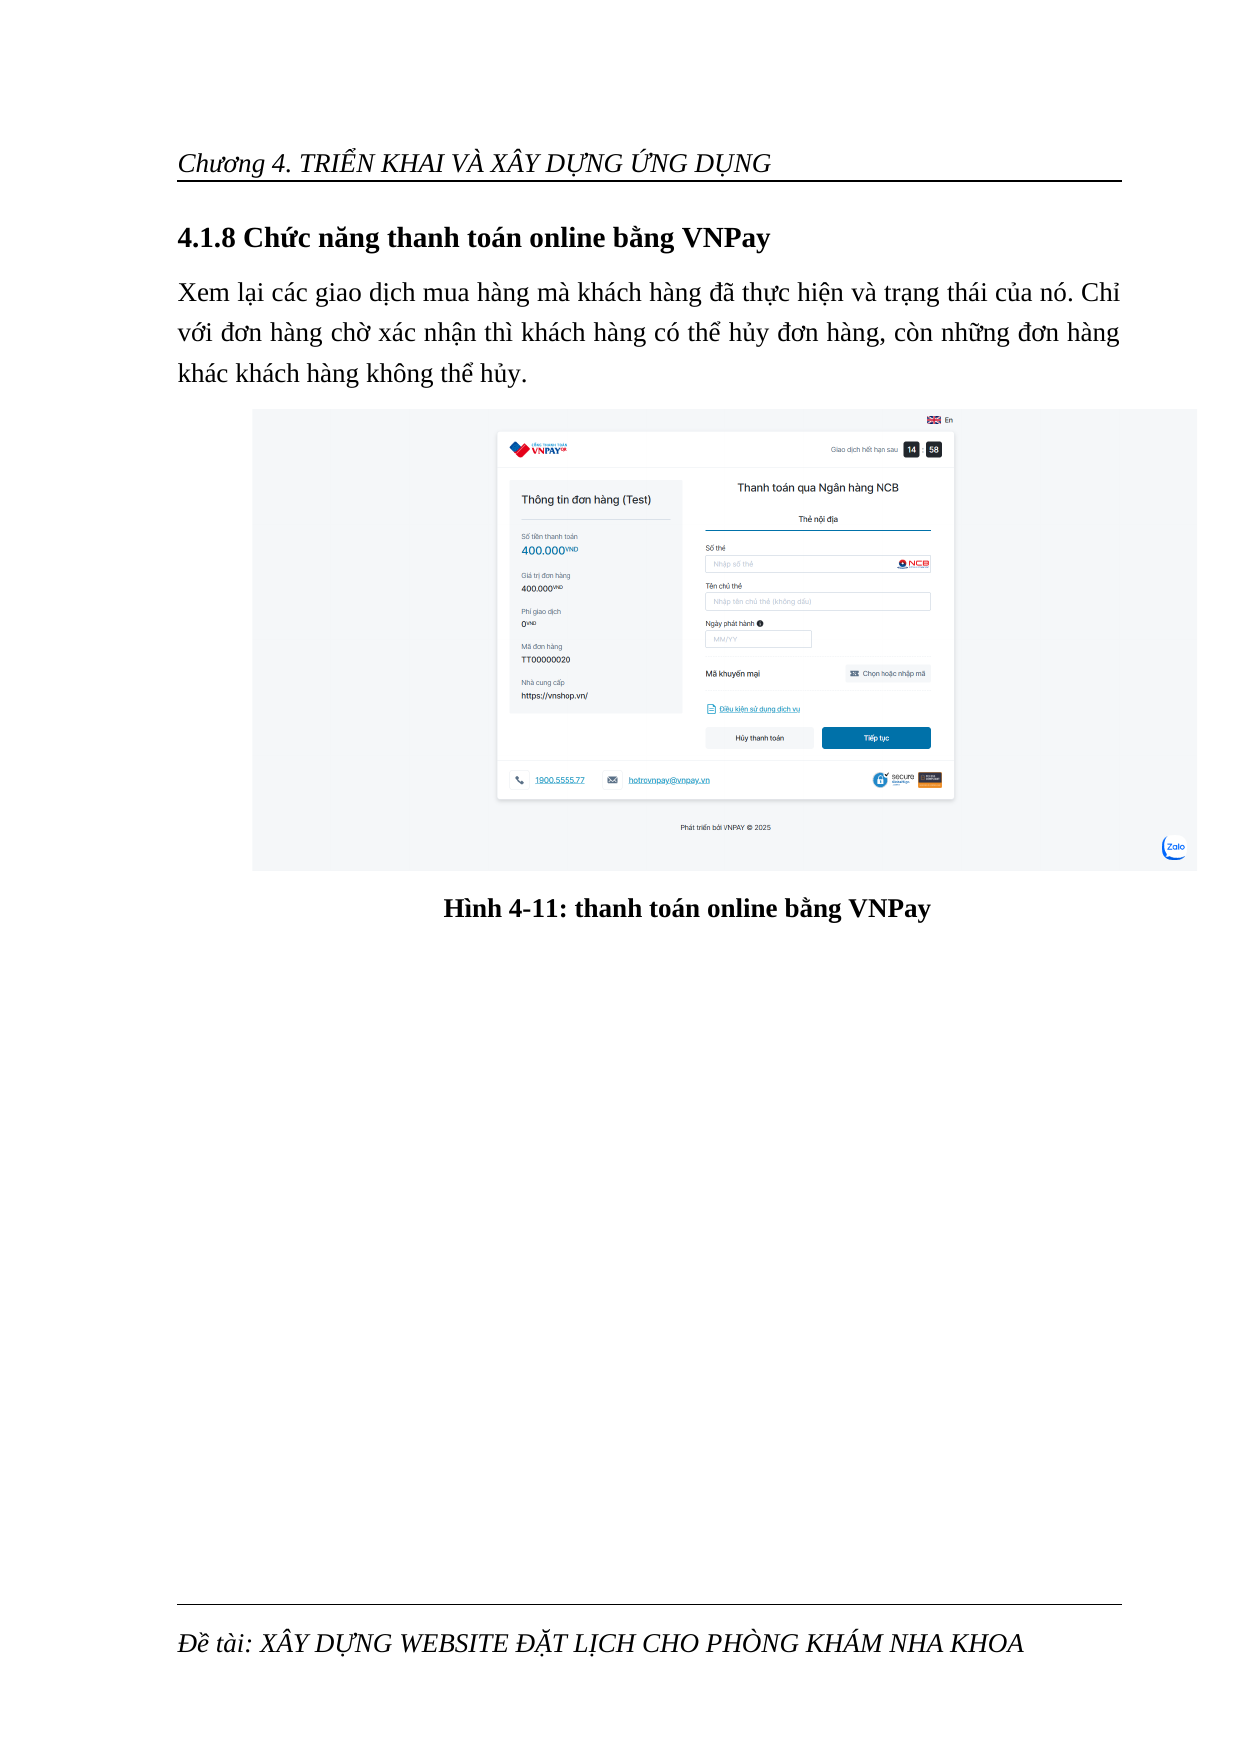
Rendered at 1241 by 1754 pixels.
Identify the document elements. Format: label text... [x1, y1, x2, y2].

text Xem lại các giao dịch mua hàng mà khách hàng đã thực hiện và trạng thái của nó. Chỉ với đơn hàng chờ xác nhận thì khách hàng có thể hủy đơn hàng, còn những đơn hàng khác khách hàng không thể hủy. [177, 276, 1122, 388]
picture [252, 409, 1198, 871]
text 4.1.8 Chức năng thanh toán online bằng VNPay [177, 220, 1122, 253]
